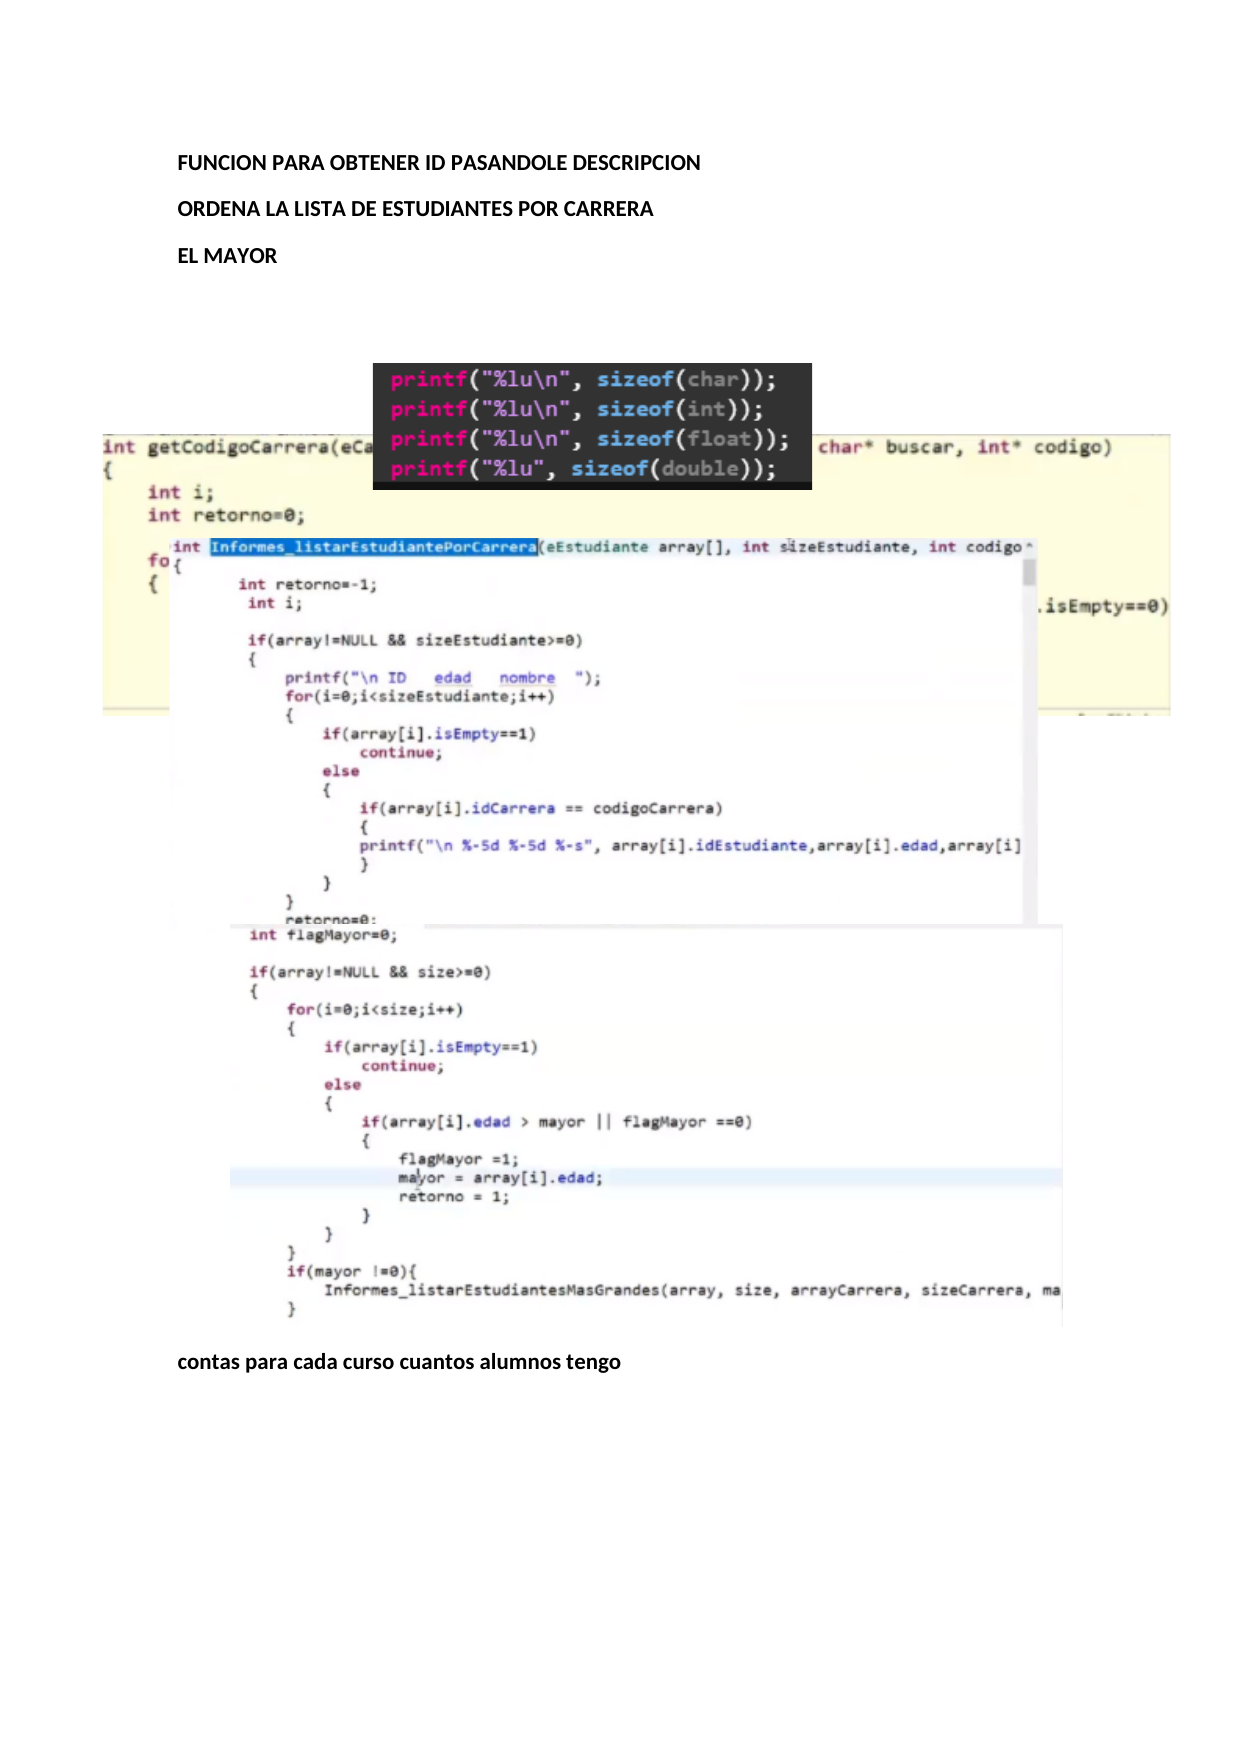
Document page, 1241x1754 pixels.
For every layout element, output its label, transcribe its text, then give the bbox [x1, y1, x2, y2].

text ORDENA LA LISTA DE ESTUDIANTES POR CARRERA [177, 194, 1063, 222]
picture [102, 363, 1171, 1327]
text FUNCION PARA OBTENER ID PASANDOLE DESCRIPCION [177, 148, 1063, 176]
text contas para cada curso cuantos alumnos tengo [177, 940, 1063, 1375]
text EL MAYOR [177, 241, 1063, 269]
